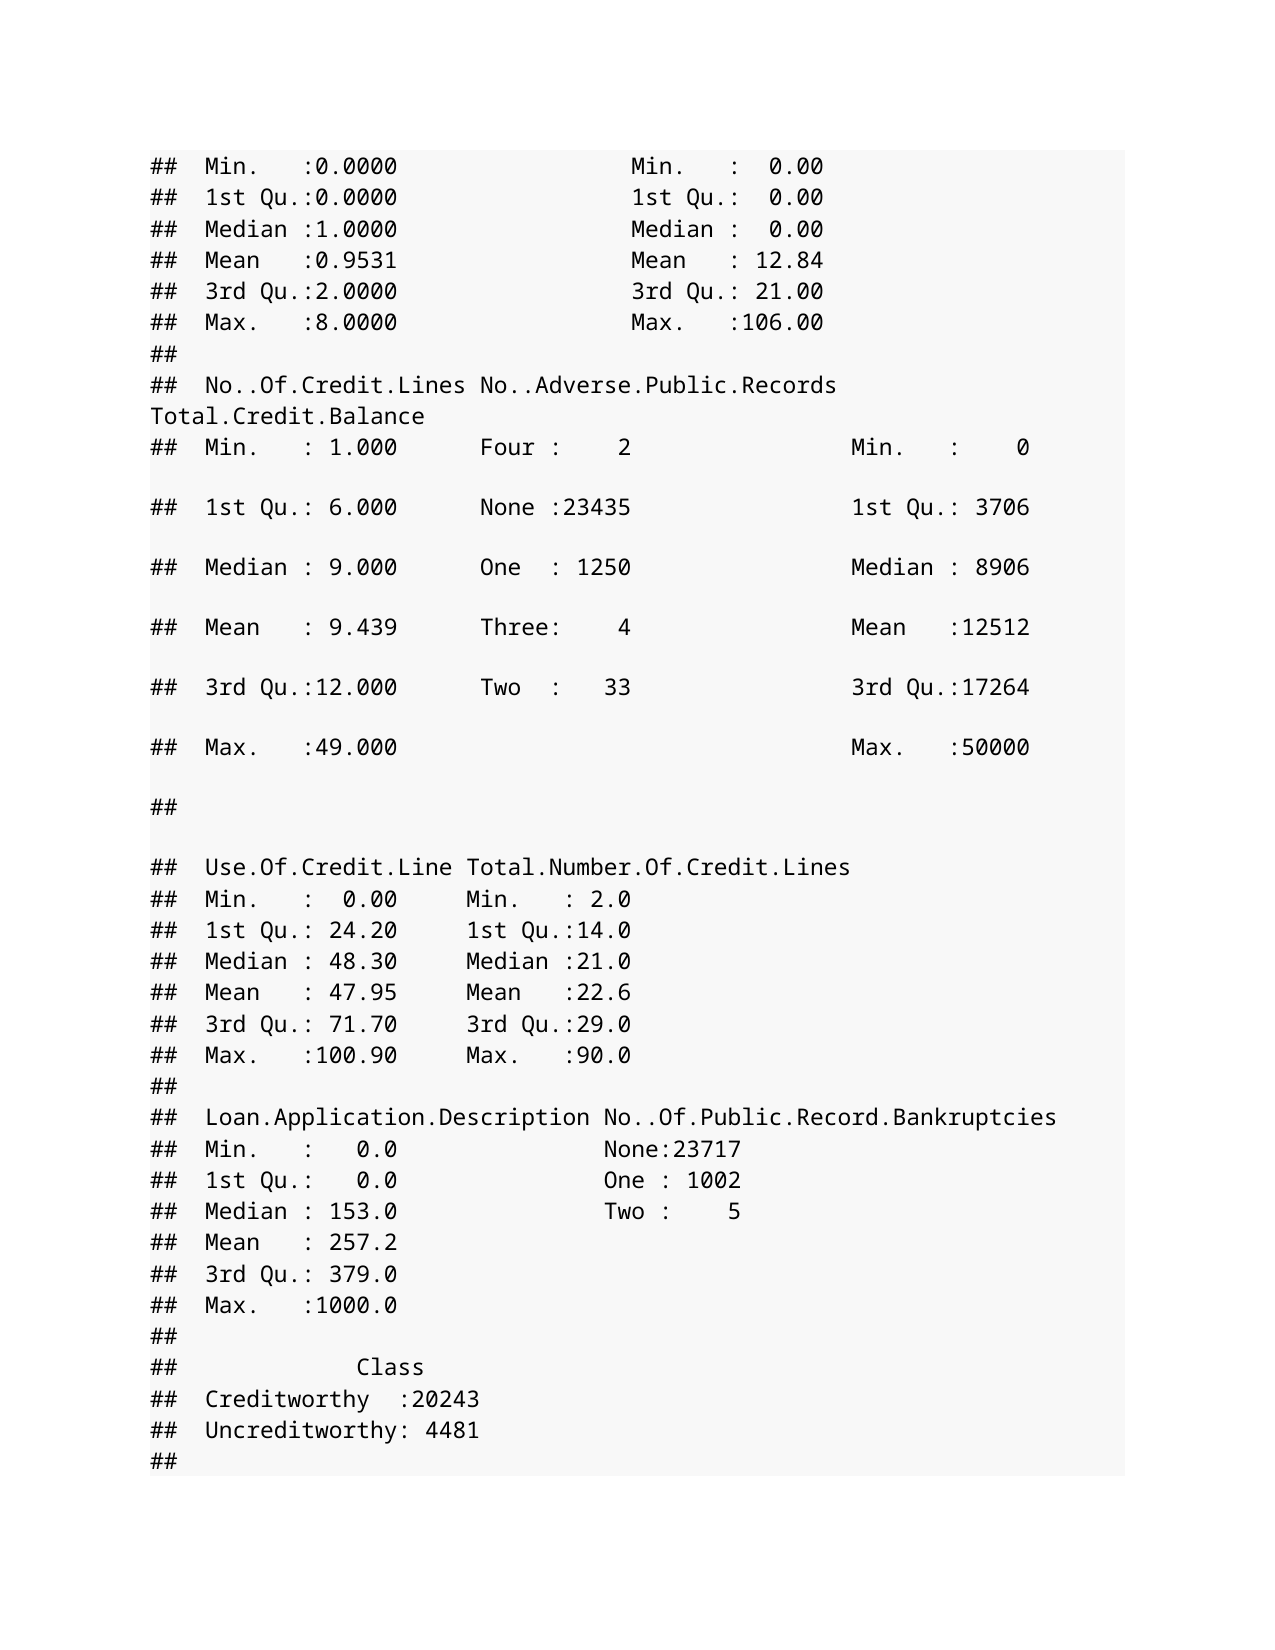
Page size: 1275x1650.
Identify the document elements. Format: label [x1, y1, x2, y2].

text [150, 150, 1125, 1476]
